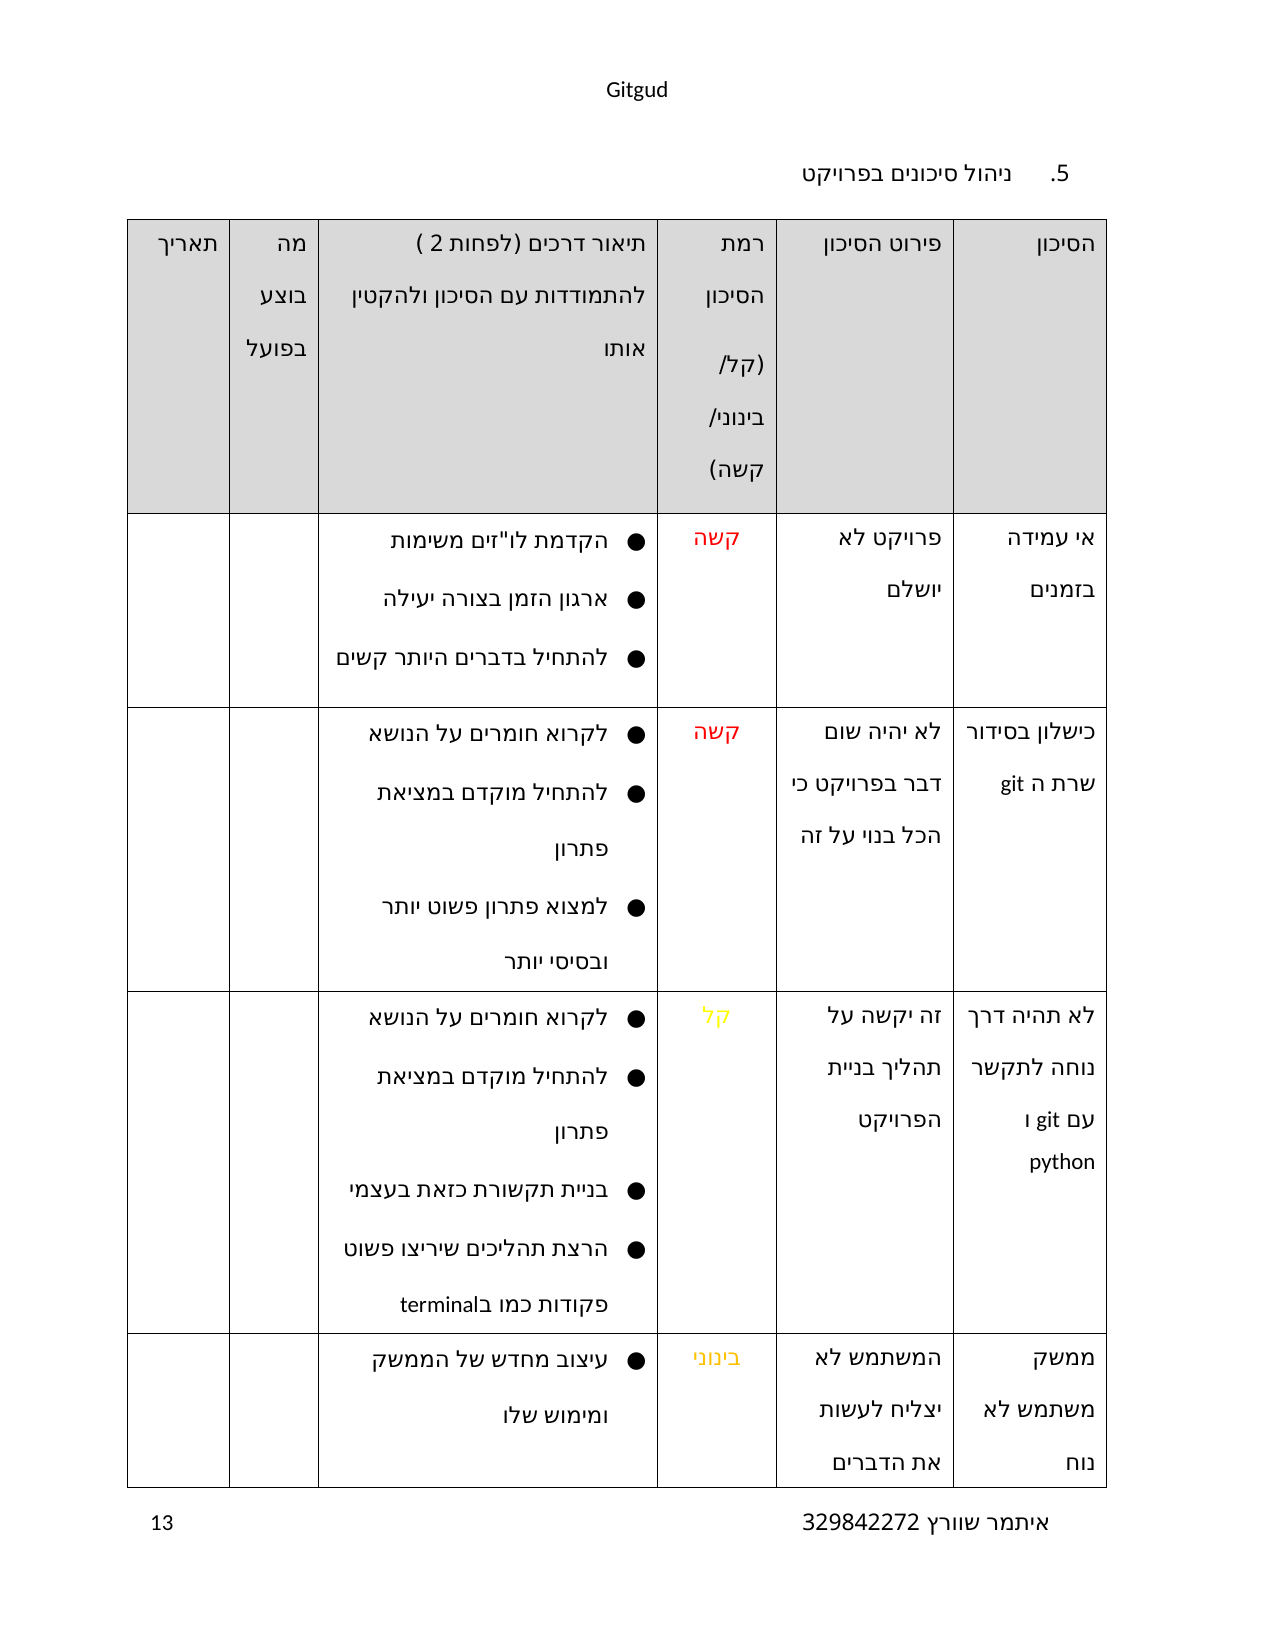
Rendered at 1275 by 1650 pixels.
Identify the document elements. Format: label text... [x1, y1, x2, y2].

table_header תיאור דרכים (לפחות 2 ) להתמודדות עם הסיכון ולהקטין אותו [319, 220, 657, 513]
table_header רמת הסיכון (קל/ בינוני/ קשה) [658, 220, 776, 513]
table_cell לקרוא חומרים על הנושא להתחיל מוקדם במציאת פתרון למצוא פתרון פשוט יותר ובסיסי יותר [319, 708, 657, 991]
table_header מה בוצע בפועל [230, 220, 318, 513]
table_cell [319, 1334, 657, 1487]
table_cell [230, 708, 318, 991]
table_header הסיכון [954, 220, 1106, 513]
list ניהול סיכונים בפרויקט [150, 150, 1050, 198]
table_cell [128, 992, 229, 1333]
table_cell כישלון בסידור שרת ה git [954, 708, 1106, 991]
table_header פירוט הסיכון [777, 220, 953, 513]
table_cell פרויקט לא יושלם [777, 514, 953, 707]
table_cell בינוני [658, 1334, 776, 1487]
table_cell לקרוא חומרים על הנושא להתחיל מוקדם במציאת פתרון בניית תקשורת כזאת בעצמי הרצת תהליכים שיריצו פשוט פקודות כמו בterminal [319, 992, 657, 1333]
table_header תאריך [128, 220, 229, 513]
table_cell לא תהיה דרך נוחה לתקשר עם git ו python [954, 992, 1106, 1333]
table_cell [777, 1334, 953, 1487]
table_cell אי עמידה בזמנים [954, 514, 1106, 707]
table_cell זה יקשה על תהליך בניית הפרויקט [777, 992, 953, 1333]
table_cell קשה [658, 514, 776, 707]
table_cell [230, 1334, 318, 1487]
table_cell [128, 1334, 229, 1487]
table_cell [230, 514, 318, 707]
table_cell [128, 514, 229, 707]
table_cell קשה [658, 708, 776, 991]
table_cell הקדמת לו"זים משימות ארגון הזמן בצורה יעילה להתחיל בדברים היותר קשים [319, 514, 657, 707]
table_cell ממשק משתמש לא נוח [954, 1334, 1106, 1487]
table_cell [230, 992, 318, 1333]
table_cell קל [658, 992, 776, 1333]
table_cell לא יהיה שום דבר בפרויקט כי הכל בנוי על זה [777, 708, 953, 991]
table_cell [128, 708, 229, 991]
